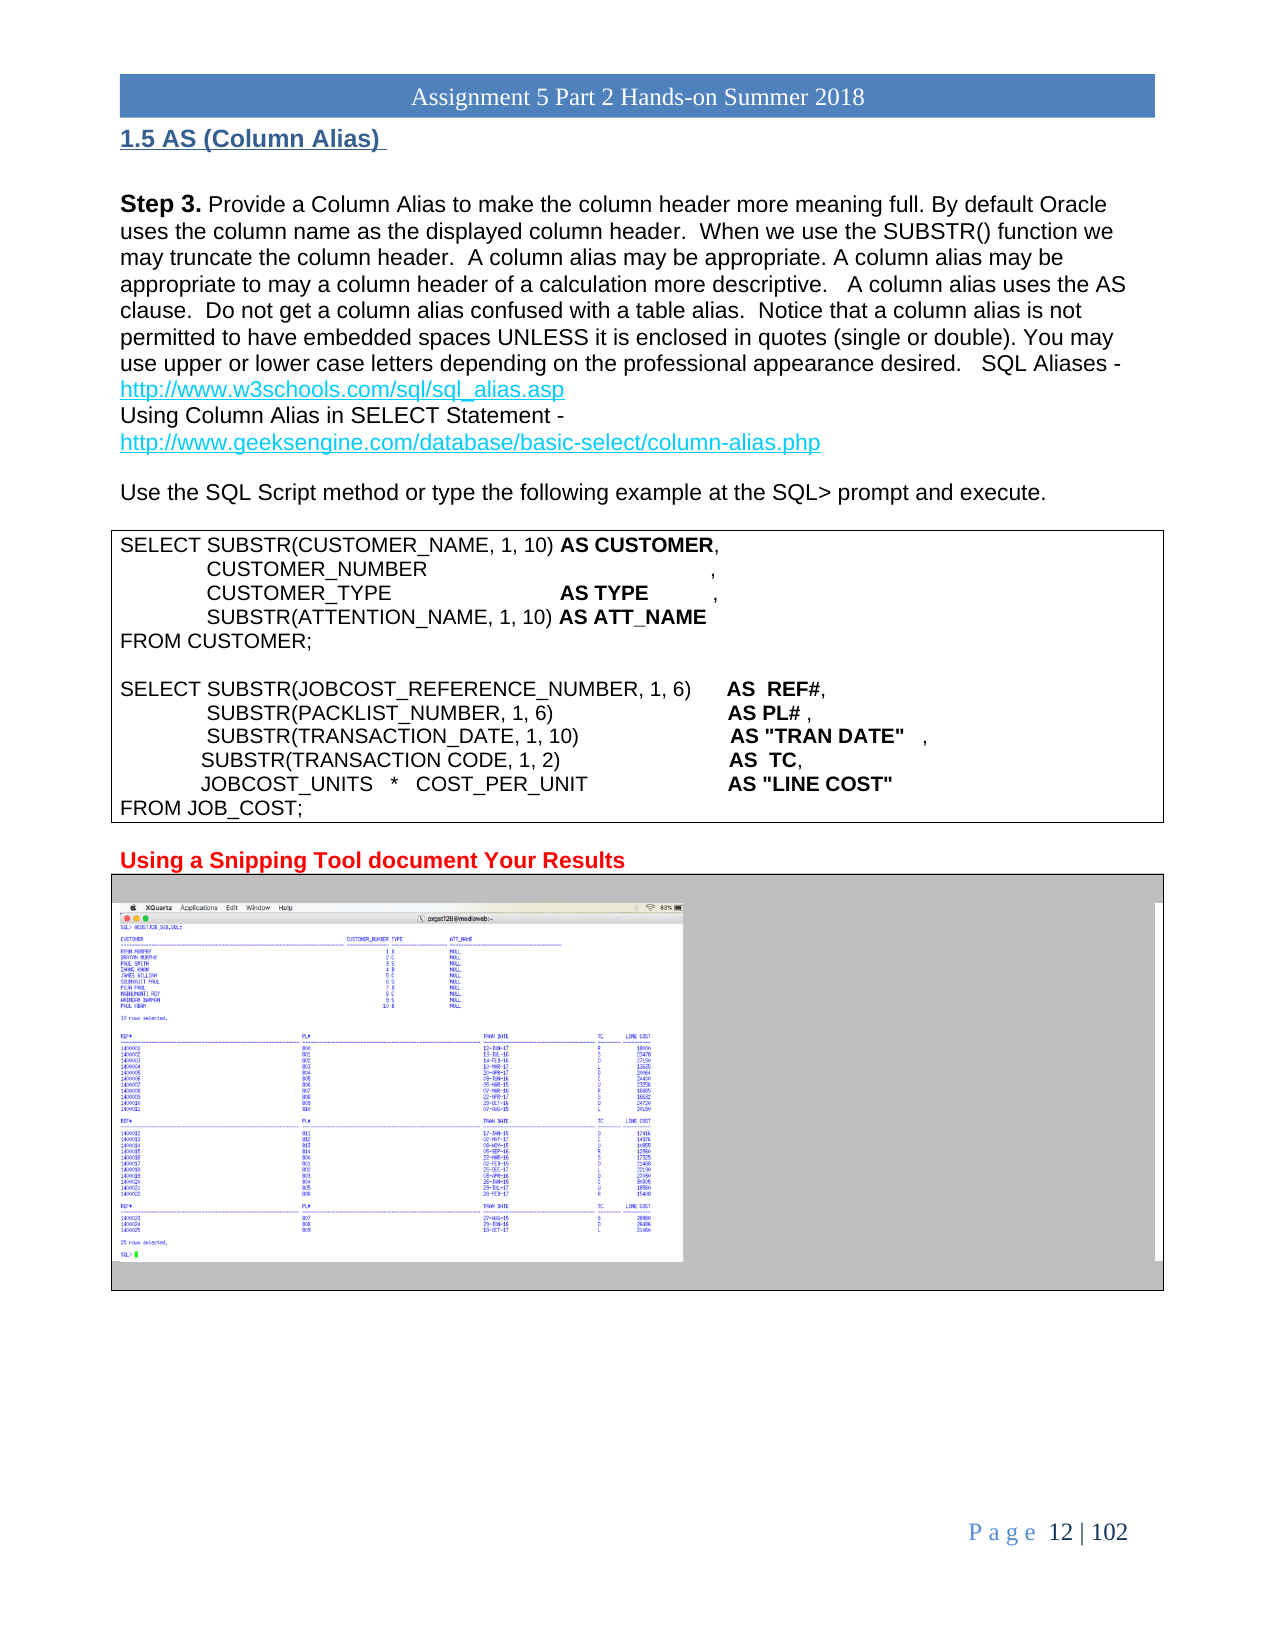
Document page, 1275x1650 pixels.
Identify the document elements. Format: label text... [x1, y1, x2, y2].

text Using a Snipping Tool document Your Results [120, 847, 1155, 873]
text CUSTOMER_TYPE AS TYPE , [120, 581, 1155, 604]
text SELECT SUBSTR(CUSTOMER_NAME, 1, 10) AS CUSTOMER, [112, 531, 1163, 557]
text CUSTOMER_NUMBER , [120, 557, 1155, 581]
text SUBSTR(PACKLIST_NUMBER, 1, 6) AS PL# , [120, 700, 1155, 724]
text JOBCOST_UNITS * COST_PER_UNIT AS "LINE COST" [120, 772, 1155, 793]
text SELECT SUBSTR(JOBCOST_REFERENCE_NUMBER, 1, 6) AS REF#, [120, 676, 1155, 700]
text SUBSTR(TRANSACTION_DATE, 1, 10) AS "TRAN DATE" , [120, 724, 1155, 748]
text FROM JOB_COST; [112, 793, 1163, 822]
text SUBSTR(ATTENTION_NAME, 1, 10) AS ATT_NAME [120, 604, 1155, 628]
picture [120, 903, 684, 1262]
subtitle 1.5 AS (Column Alias) [120, 118, 1155, 153]
text FROM CUSTOMER; [120, 628, 1155, 652]
text Using Column Alias in SELECT Statement - http://www.geeksengine.com/database/basic-select/column-alias.php [120, 402, 1155, 455]
text SUBSTR(TRANSACTION CODE, 1, 2) AS TC, [120, 748, 1155, 772]
text Use the SQL Script method or type the following example at the SQL> prompt and execute. [120, 479, 1155, 506]
text Step 3. Provide a Column Alias to make the column header more meaning full. By default Oracle uses the column name as the displayed column header. When we use the SUBSTR() function we may truncate the column header. A column alias may be appropriate. A column alias may be appropriate to may a column header of a calculation more descriptive. A column alias uses the AS clause. Do not get a column alias confused with a table alias. Notice that a column alias is not permitted to have embedded spaces UNLESS it is enclosed in quotes (single or double). You may use upper or lower case letters depending on the professional appearance desired. SQL Aliases - http://www.w3schools.com/sql/sql_alias.asp [120, 189, 1155, 402]
